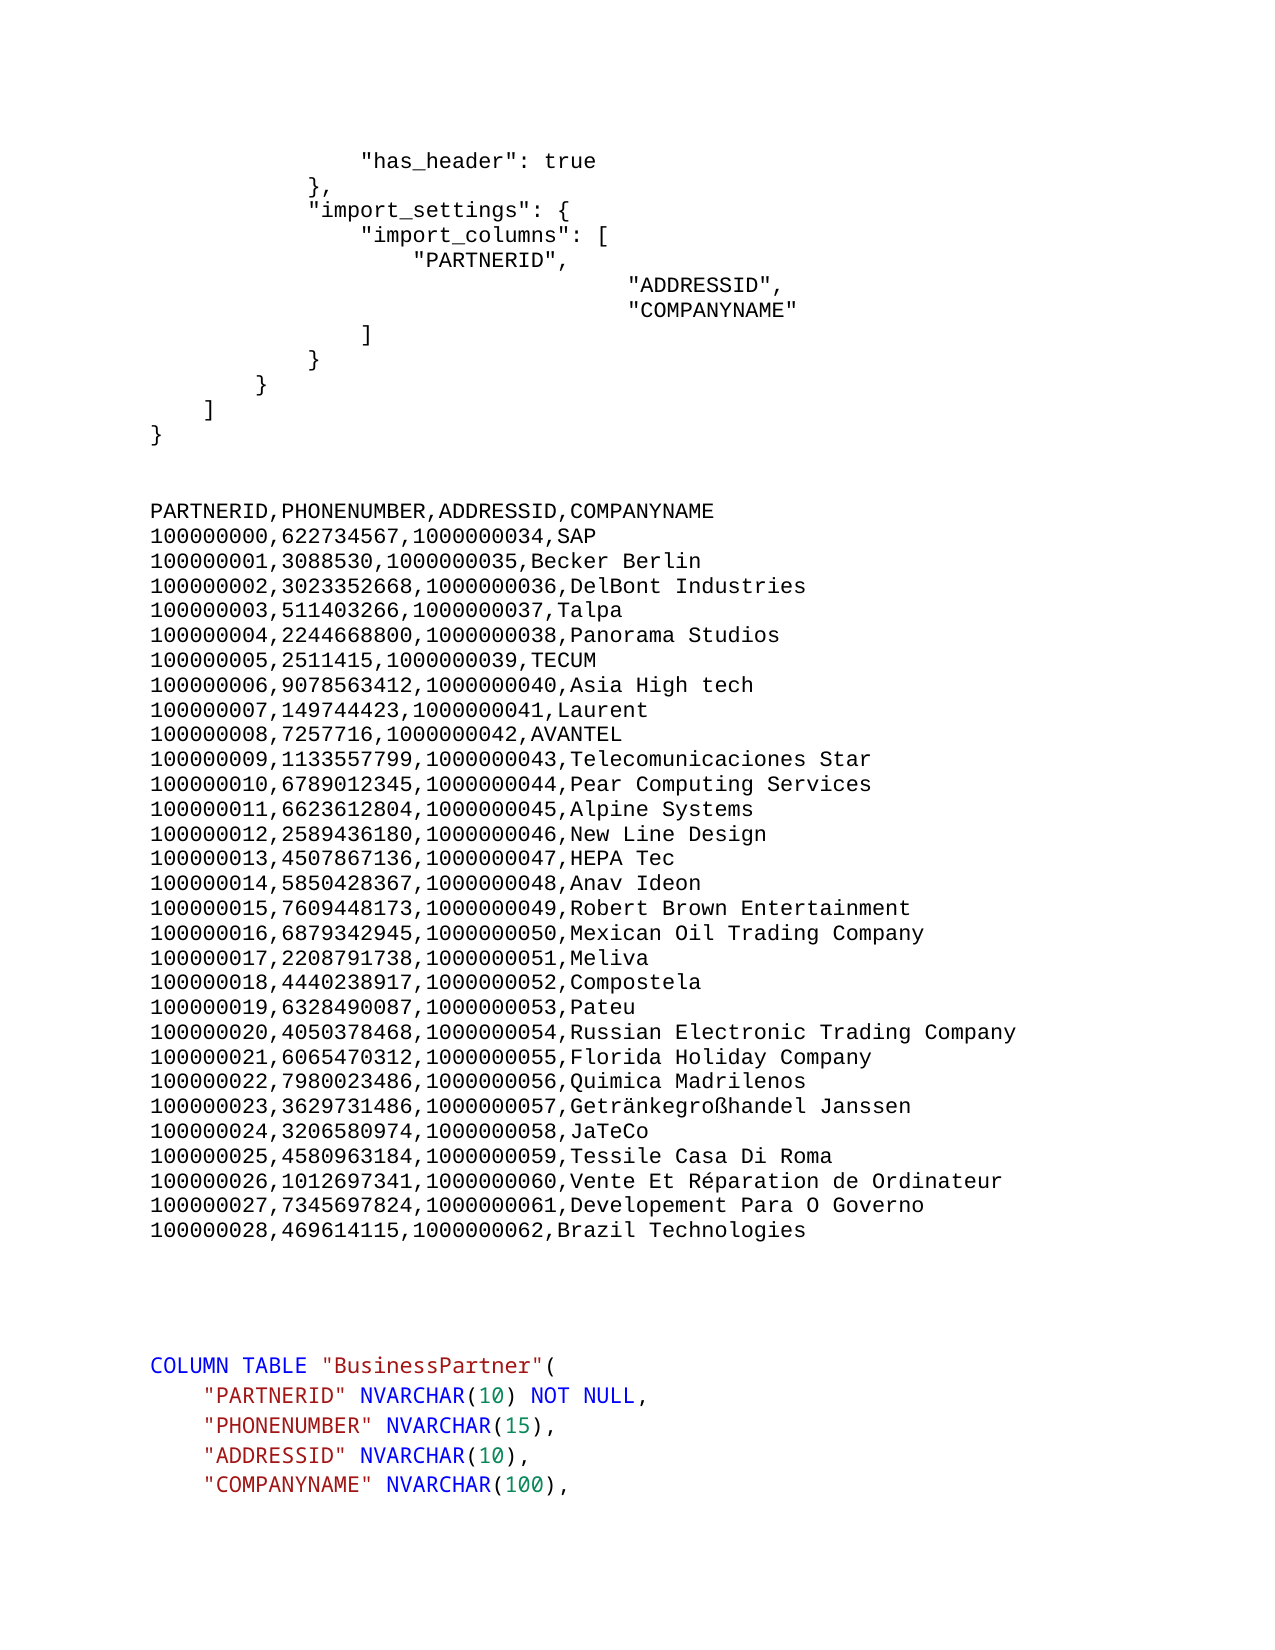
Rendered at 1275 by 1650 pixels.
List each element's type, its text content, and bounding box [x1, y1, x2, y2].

text 100000016,6879342945,1000000050,Mexican Oil Trading Company [150, 922, 1125, 947]
text }, [150, 175, 1125, 199]
text PARTNERID,PHONENUMBER,ADDRESSID,COMPANYNAME [150, 501, 1125, 525]
text "PHONENUMBER" NVARCHAR(15), [150, 1410, 1125, 1440]
text "COMPANYNAME" NVARCHAR(100), [150, 1469, 1125, 1499]
text ] [150, 323, 1125, 348]
text "ADDRESSID", [150, 274, 1125, 299]
text 100000001,3088530,1000000035,Becker Berlin [150, 550, 1125, 575]
text "import_columns": [ [150, 224, 1125, 249]
text "import_settings": { [150, 199, 1125, 224]
text "COMPANYNAME" [150, 299, 1125, 323]
text 100000002,3023352668,1000000036,DelBont Industries [150, 575, 1125, 600]
text } [150, 348, 1125, 373]
text 100000012,2589436180,1000000046,New Line Design [150, 823, 1125, 848]
text } [150, 373, 1125, 398]
text 100000024,3206580974,1000000058,JaTeCo [150, 1120, 1125, 1145]
text } [150, 423, 1125, 447]
text 100000023,3629731486,1000000057,Getränkegroßhandel Janssen [150, 1096, 1125, 1120]
text 100000010,6789012345,1000000044,Pear Computing Services [150, 773, 1125, 798]
text 100000025,4580963184,1000000059,Tessile Casa Di Roma [150, 1145, 1125, 1170]
text 100000014,5850428367,1000000048,Anav Ideon [150, 872, 1125, 897]
text 100000008,7257716,1000000042,AVANTEL [150, 724, 1125, 748]
text 100000017,2208791738,1000000051,Meliva [150, 947, 1125, 972]
text 100000007,149744423,1000000041,Laurent [150, 699, 1125, 724]
text 100000021,6065470312,1000000055,Florida Holiday Company [150, 1046, 1125, 1071]
text 100000022,7980023486,1000000056,Quimica Madrilenos [150, 1071, 1125, 1096]
text 100000019,6328490087,1000000053,Pateu [150, 996, 1125, 1021]
text ] [150, 398, 1125, 423]
text 100000015,7609448173,1000000049,Robert Brown Entertainment [150, 897, 1125, 922]
text "PARTNERID", [150, 249, 1125, 274]
text 100000011,6623612804,1000000045,Alpine Systems [150, 798, 1125, 823]
text 100000020,4050378468,1000000054,Russian Electronic Trading Company [150, 1021, 1125, 1046]
text 100000026,1012697341,1000000060,Vente Et Réparation de Ordinateur [150, 1170, 1125, 1195]
text 100000027,7345697824,1000000061,Developement Para O Governo [150, 1195, 1125, 1219]
text 100000000,622734567,1000000034,SAP [150, 525, 1125, 550]
text 100000013,4507867136,1000000047,HEPA Tec [150, 848, 1125, 872]
text 100000005,2511415,1000000039,TECUM [150, 649, 1125, 674]
text 100000006,9078563412,1000000040,Asia High tech [150, 674, 1125, 699]
text "ADDRESSID" NVARCHAR(10), [150, 1440, 1125, 1469]
text 100000003,511403266,1000000037,Talpa [150, 600, 1125, 624]
text COLUMN TABLE "BusinessPartner"( [150, 1350, 1125, 1380]
text 100000018,4440238917,1000000052,Compostela [150, 972, 1125, 996]
text 100000009,1133557799,1000000043,Telecomunicaciones Star [150, 748, 1125, 773]
text "has_header": true [150, 150, 1125, 175]
text "PARTNERID" NVARCHAR(10) NOT NULL, [150, 1380, 1125, 1410]
text 100000004,2244668800,1000000038,Panorama Studios [150, 624, 1125, 649]
text 100000028,469614115,1000000062,Brazil Technologies [150, 1219, 1125, 1244]
